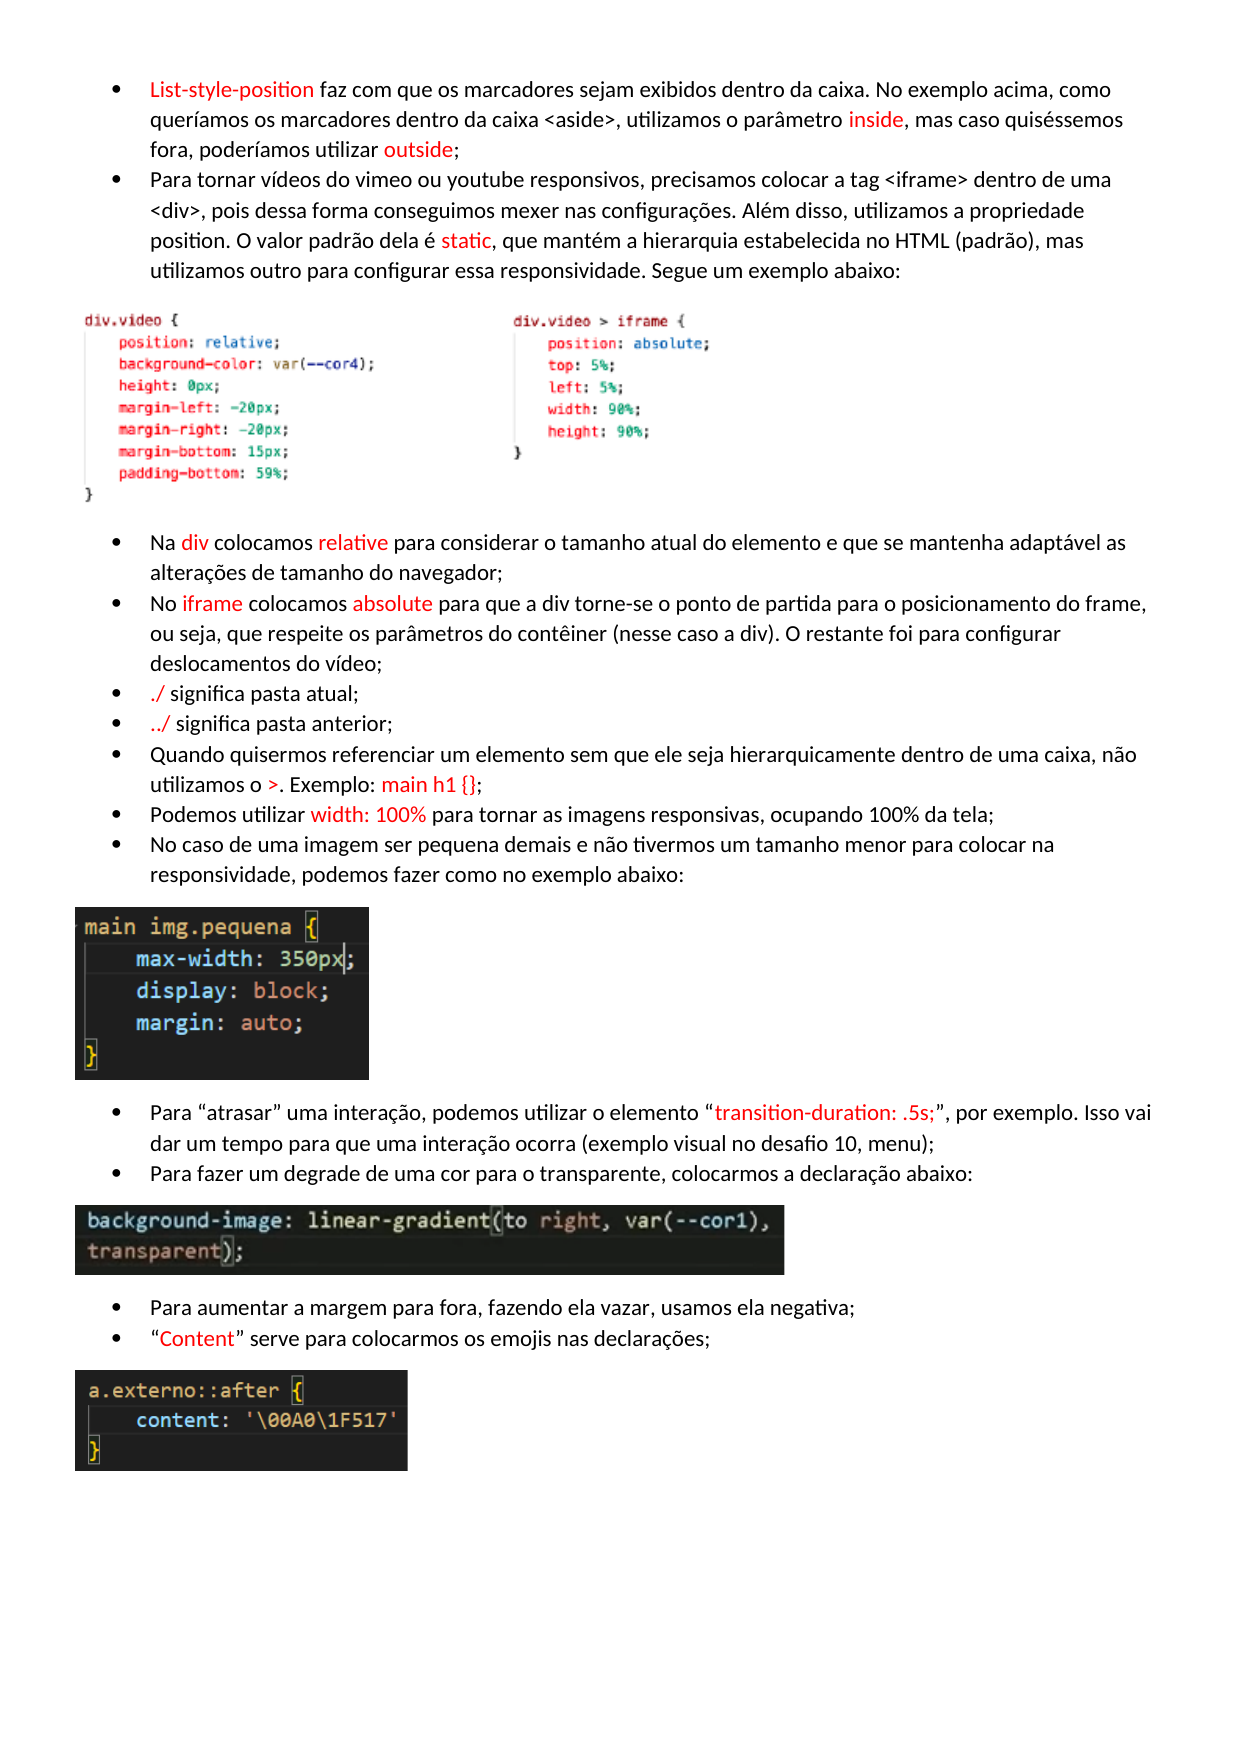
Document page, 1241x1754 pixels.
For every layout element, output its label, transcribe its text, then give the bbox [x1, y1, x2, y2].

list “Content” serve para colocarmos os emojis nas declarações; [112, 1324, 1165, 1352]
picture [75, 907, 369, 1080]
list List-style-position faz com que os marcadores sejam exibidos dentro da caixa. No exemplo acima, como queríamos os marcadores dentro da caixa <aside>, utilizamos o parâmetro inside, mas caso quiséssemos fora, poderíamos utilizar outside; [112, 75, 1165, 163]
list Para “atrasar” uma interação, podemos utilizar o elemento “transition-duration: .5s;”, por exemplo. Isso vai dar um tempo para que uma interação ocorra (exemplo visual no desafio 10, menu); [112, 1098, 1165, 1157]
list No iframe colocamos absolute para que a div torne-se o ponto de partida para o posicionamento do frame, ou seja, que respeite os parâmetros do contêiner (nesse caso a div). O restante foi para configurar deslocamentos do vídeo; [112, 589, 1165, 677]
list Quando quisermos referenciar um elemento sem que ele seja hierarquicamente dentro de uma caixa, não utilizamos o >. Exemplo: main h1 {}; [112, 740, 1165, 798]
list Para fazer um degrade de uma cor para o transparente, colocarmos a declaração abaixo: [112, 1159, 1165, 1187]
picture [75, 1205, 785, 1275]
picture [75, 303, 719, 510]
list ../ significa pasta anterior; [112, 709, 1165, 737]
list ./ significa pasta atual; [112, 679, 1165, 707]
list No caso de uma imagem ser pequena demais e não tivermos um tamanho menor para colocar na responsividade, podemos fazer como no exemplo abaixo: [112, 830, 1165, 888]
list Para aumentar a margem para fora, fazendo ela vazar, usamos ela negativa; [112, 1293, 1165, 1321]
list Na div colocamos relative para considerar o tamanho atual do elemento e que se mantenha adaptável as alterações de tamanho do navegador; [112, 528, 1165, 586]
list Para tornar vídeos do vimeo ou youtube responsivos, precisamos colocar a tag <iframe> dentro de uma <div>, pois dessa forma conseguimos mexer nas configurações. Além disso, utilizamos a propriedade position. O valor padrão dela é static, que mantém a hierarquia estabelecida no HTML (padrão), mas utilizamos outro para configurar essa responsividade. Segue um exemplo abaixo: [112, 166, 1165, 284]
picture [75, 1370, 408, 1471]
list Podemos utilizar width: 100% para tornar as imagens responsivas, ocupando 100% da tela; [112, 800, 1165, 828]
